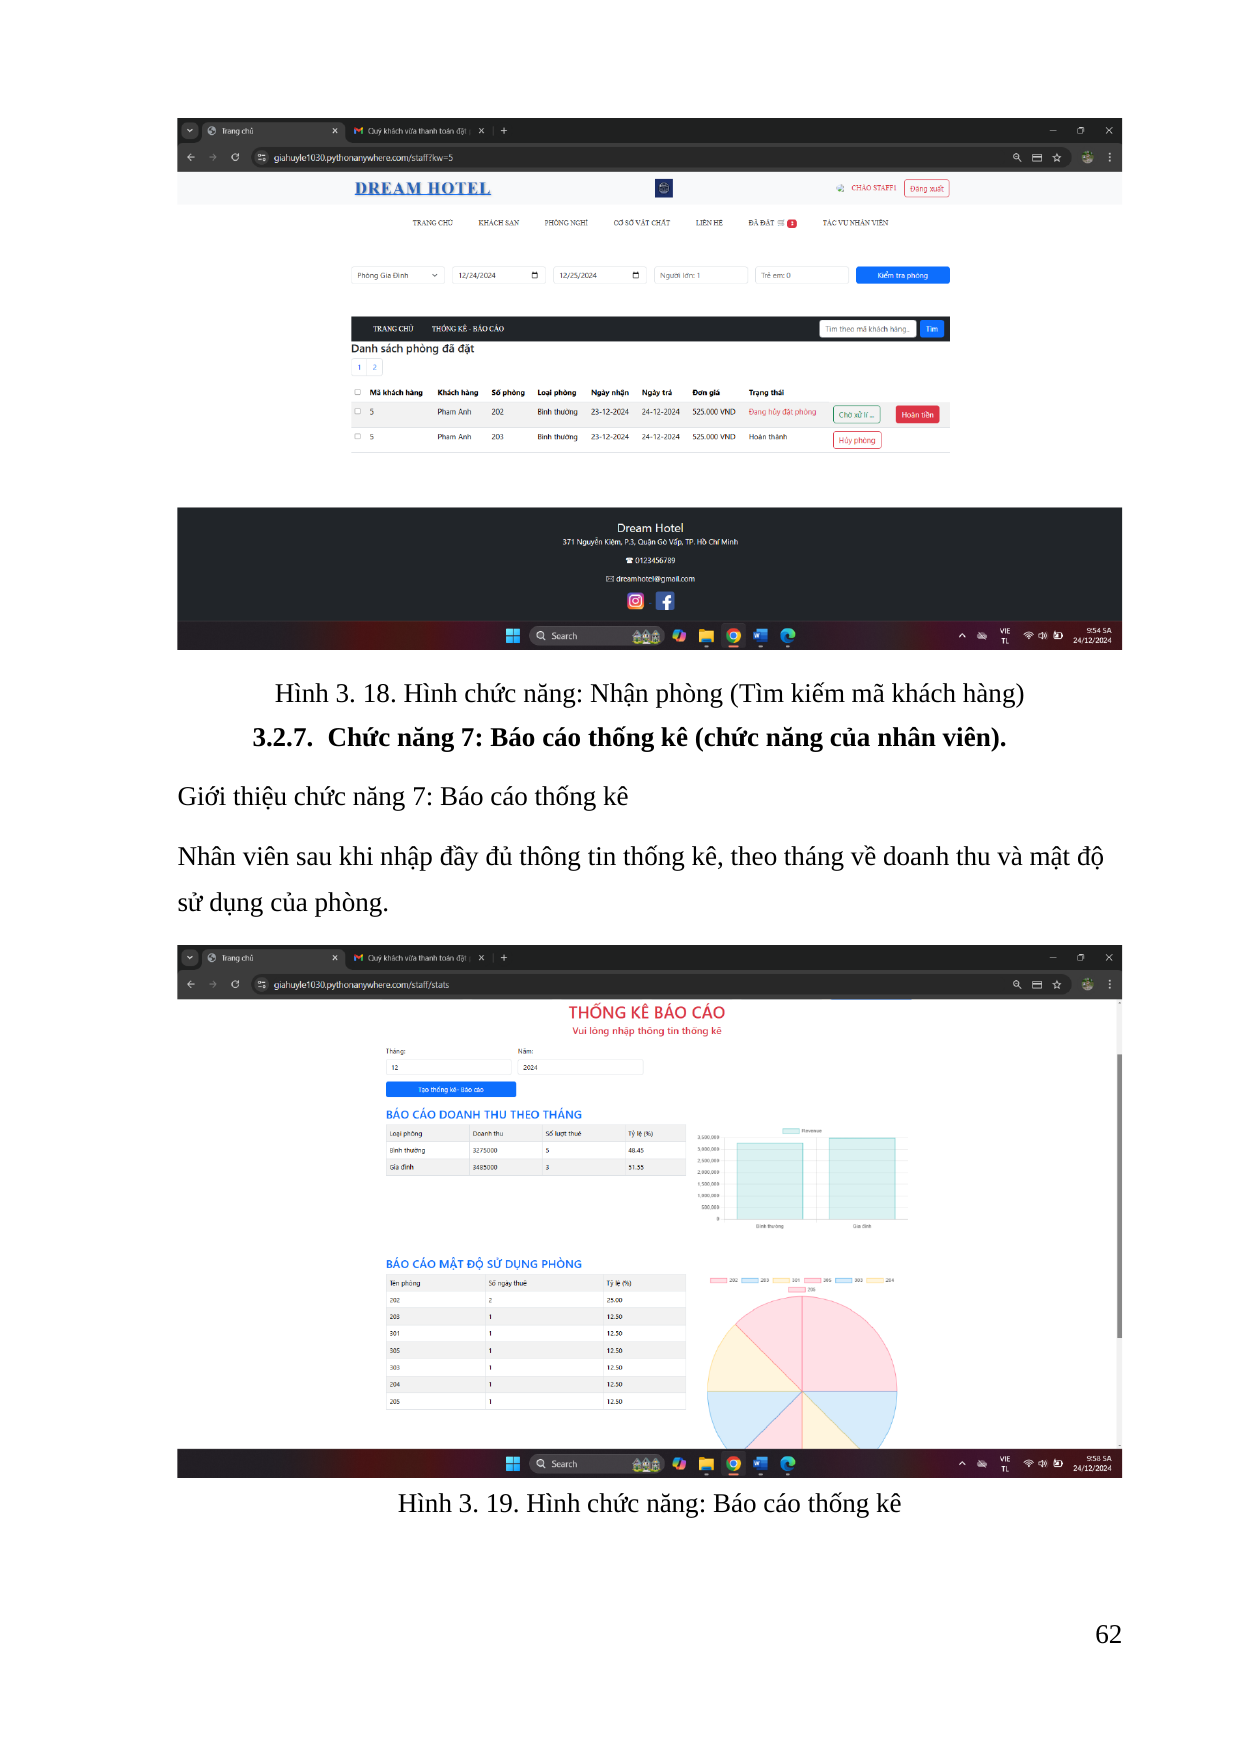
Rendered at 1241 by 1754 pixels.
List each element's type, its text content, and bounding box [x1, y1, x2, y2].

text Nhân viên sau khi nhập đầy đủ thông tin thống kê, theo tháng về doanh thu và mật độ sử dụng của phòng. [177, 839, 1122, 917]
subtitle Chức năng 7: Báo cáo thống kê (chức năng của nhân viên). [252, 721, 1122, 752]
picture [177, 945, 1123, 1478]
text Giới thiệu chức năng 7: Báo cáo thống kê [177, 780, 1122, 812]
picture [177, 118, 1123, 650]
